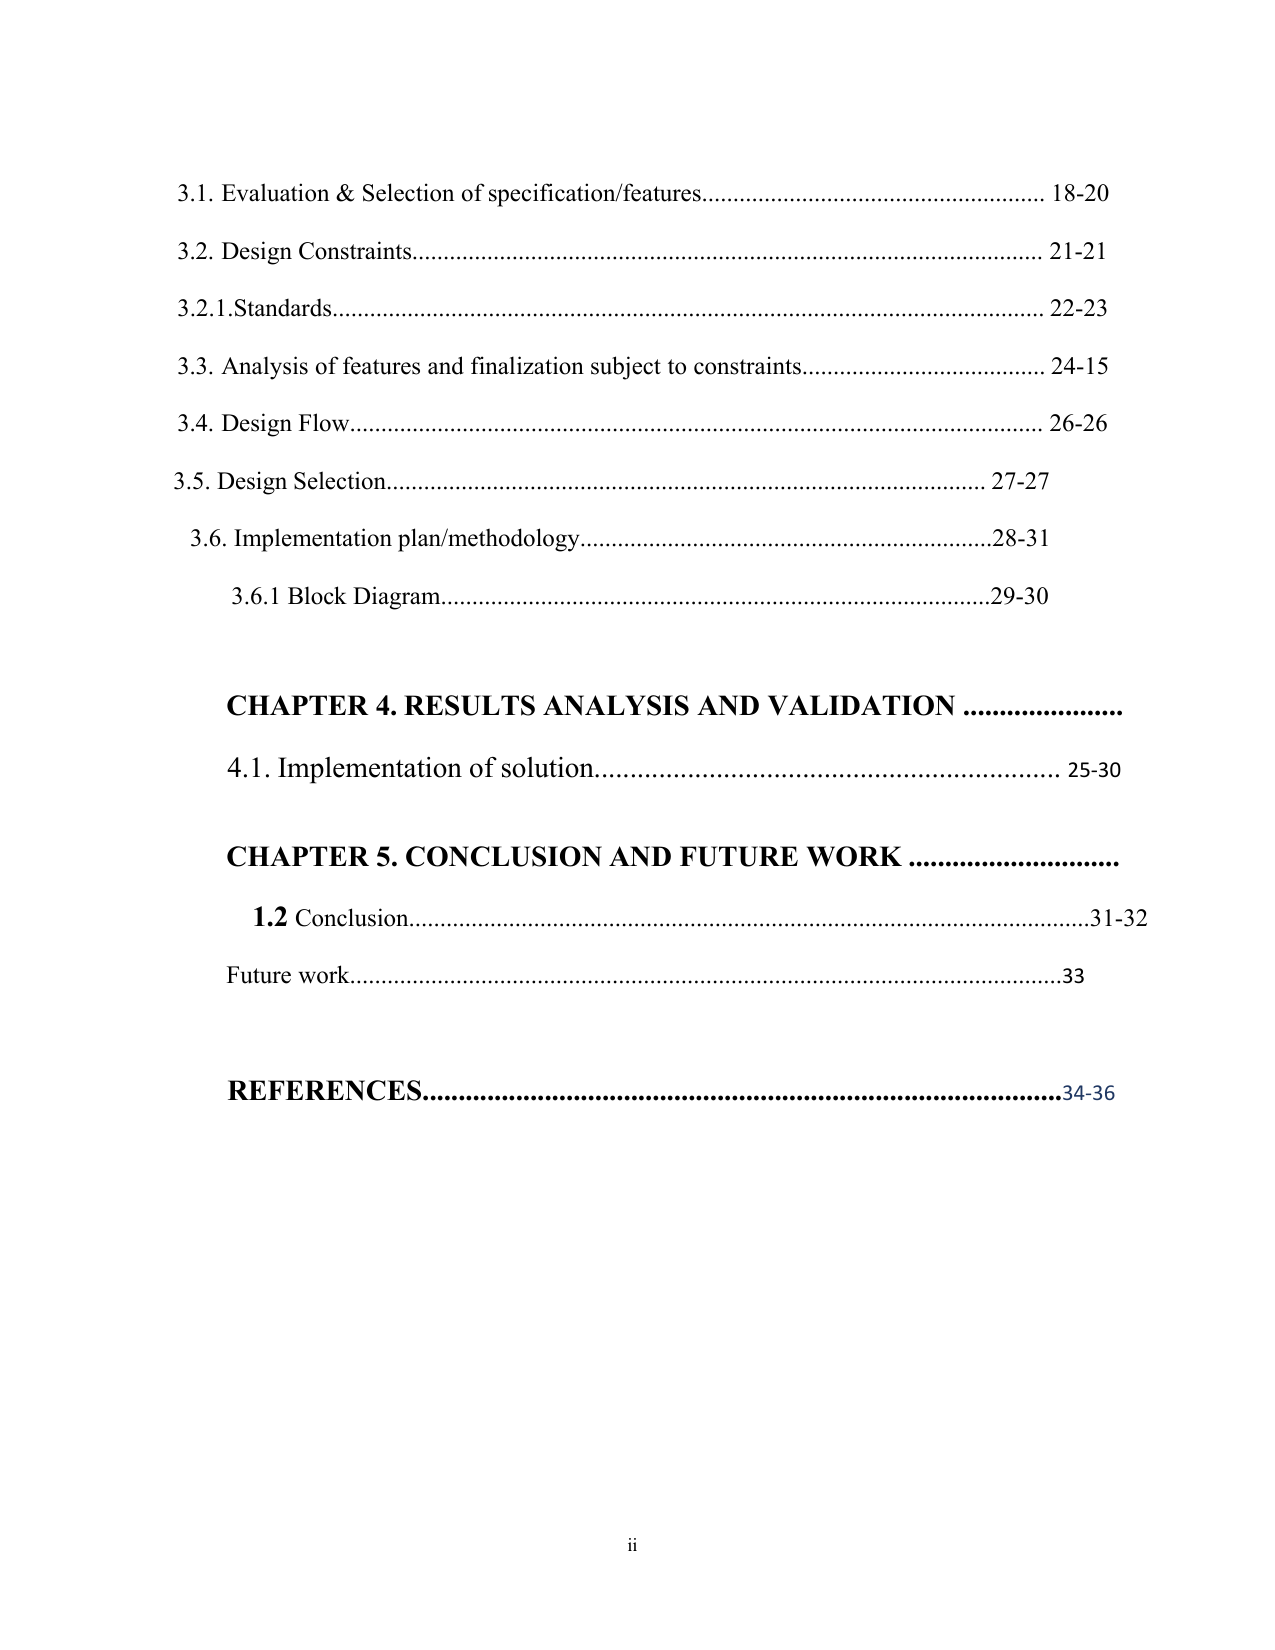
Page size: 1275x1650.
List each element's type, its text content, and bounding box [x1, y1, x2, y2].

text 3.3. Analysis of features and finalization subject to constraints....................................... 24-15 [177, 352, 1132, 380]
text Future work..................................................................................................................33 [226, 962, 1173, 989]
text 3.2.1.Standards.................................................................................................................. 22-23 [177, 294, 1132, 322]
text 1.2 Conclusion.............................................................................................................31-32 [252, 901, 1173, 933]
text CHAPTER 5. CONCLUSION AND FUTURE WORK ............................. [226, 841, 1173, 873]
text 3.5. Design Selection................................................................................................ 27-27 [173, 467, 1132, 495]
text 4.1. Implementation of solution................................................................. 25-30 [227, 752, 1144, 784]
text 3.4. Design Flow............................................................................................................... 26-26 [177, 409, 1132, 437]
text 3.1. Evaluation & Selection of specification/features....................................................... 18-20 [177, 180, 1132, 207]
text REFERENCES.........................................................................................34-36 [227, 1075, 1154, 1107]
text 3.6.1 Block Diagram........................................................................................29-30 [231, 582, 1132, 610]
text 3.6. Implementation plan/methodology..................................................................28-31 [190, 524, 1132, 552]
text ii [627, 1535, 662, 1556]
text CHAPTER 4. RESULTS ANALYSIS AND VALIDATION ...................... [226, 690, 1147, 722]
text 3.2. Design Constraints..................................................................................................... 21-21 [177, 237, 1132, 265]
